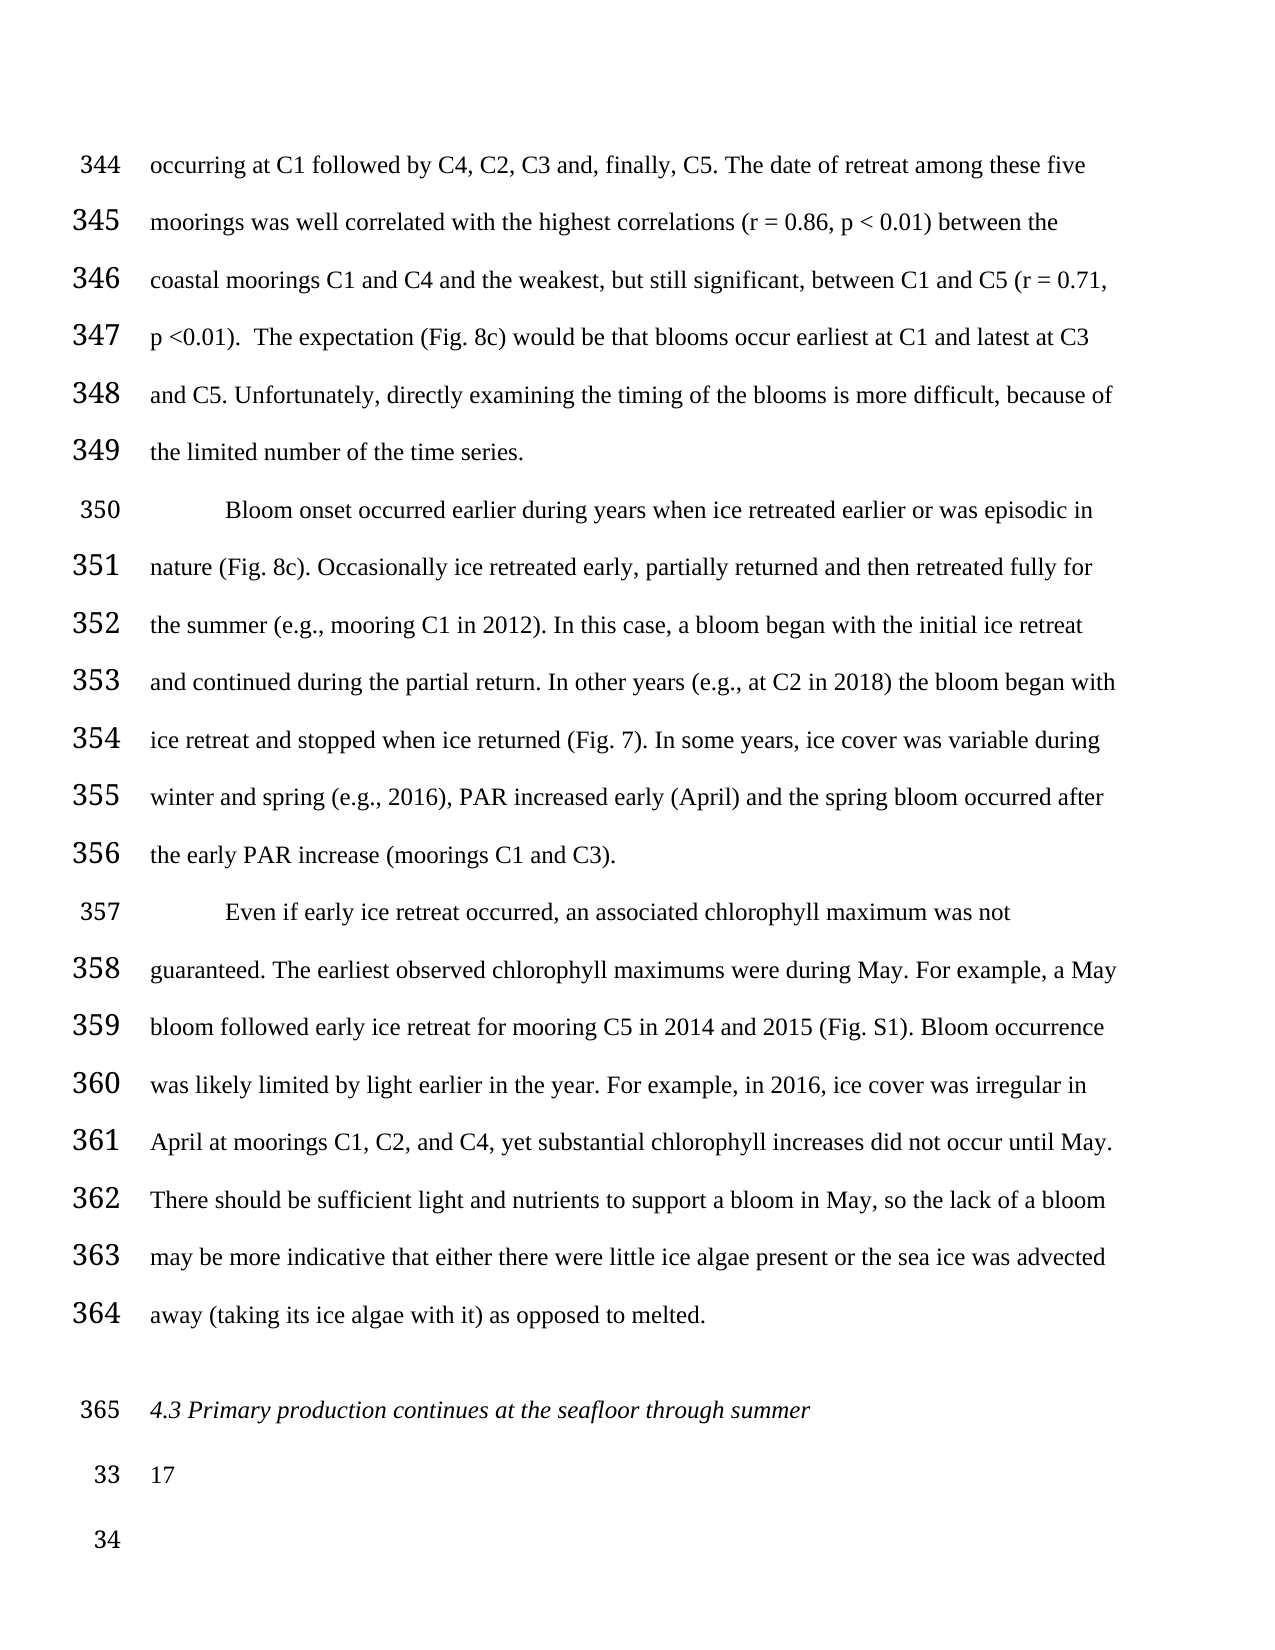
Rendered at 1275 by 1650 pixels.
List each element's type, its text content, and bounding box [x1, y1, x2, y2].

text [150, 150, 1125, 466]
text Bloom onset occurred earlier during years when ice retreated earlier or was episodic in nature (Fig. 8c). Occasionally ice retreated early, partially returned and then retreated fully for the summer (e.g., mooring C1 in 2012). In this case, a bloom began with the initial ice retreat and continued during the partial return. In other years (e.g., at C2 in 2018) the bloom began with ice retreat and stopped when ice returned (Fig. 7). In some years, ice cover was variable during winter and spring (e.g., 2016), PAR increased early (April) and the spring bloom occurred after the early PAR increase (moorings C1 and C3). [150, 495, 1125, 869]
subtitle 4.3 Primary production continues at the seafloor through summer [150, 1395, 1125, 1424]
text Even if early ice retreat occurred, an associated chlorophyll maximum was not guaranteed. The earliest observed chlorophyll maximums were during May. For example, a May bloom followed early ice retreat for mooring C5 in 2014 and 2015 (Fig. S1). Bloom occurrence was likely limited by light earlier in the year. For example, in 2016, ice cover was irregular in April at moorings C1, C2, and C4, yet substantial chlorophyll increases did not occur until May. There should be sufficient light and nutrients to support a bloom in May, so the lack of a bloom may be more indicative that either there were little ice algae present or the sea ice was advected away (taking its ice algae with it) as opposed to melted. [150, 897, 1125, 1329]
